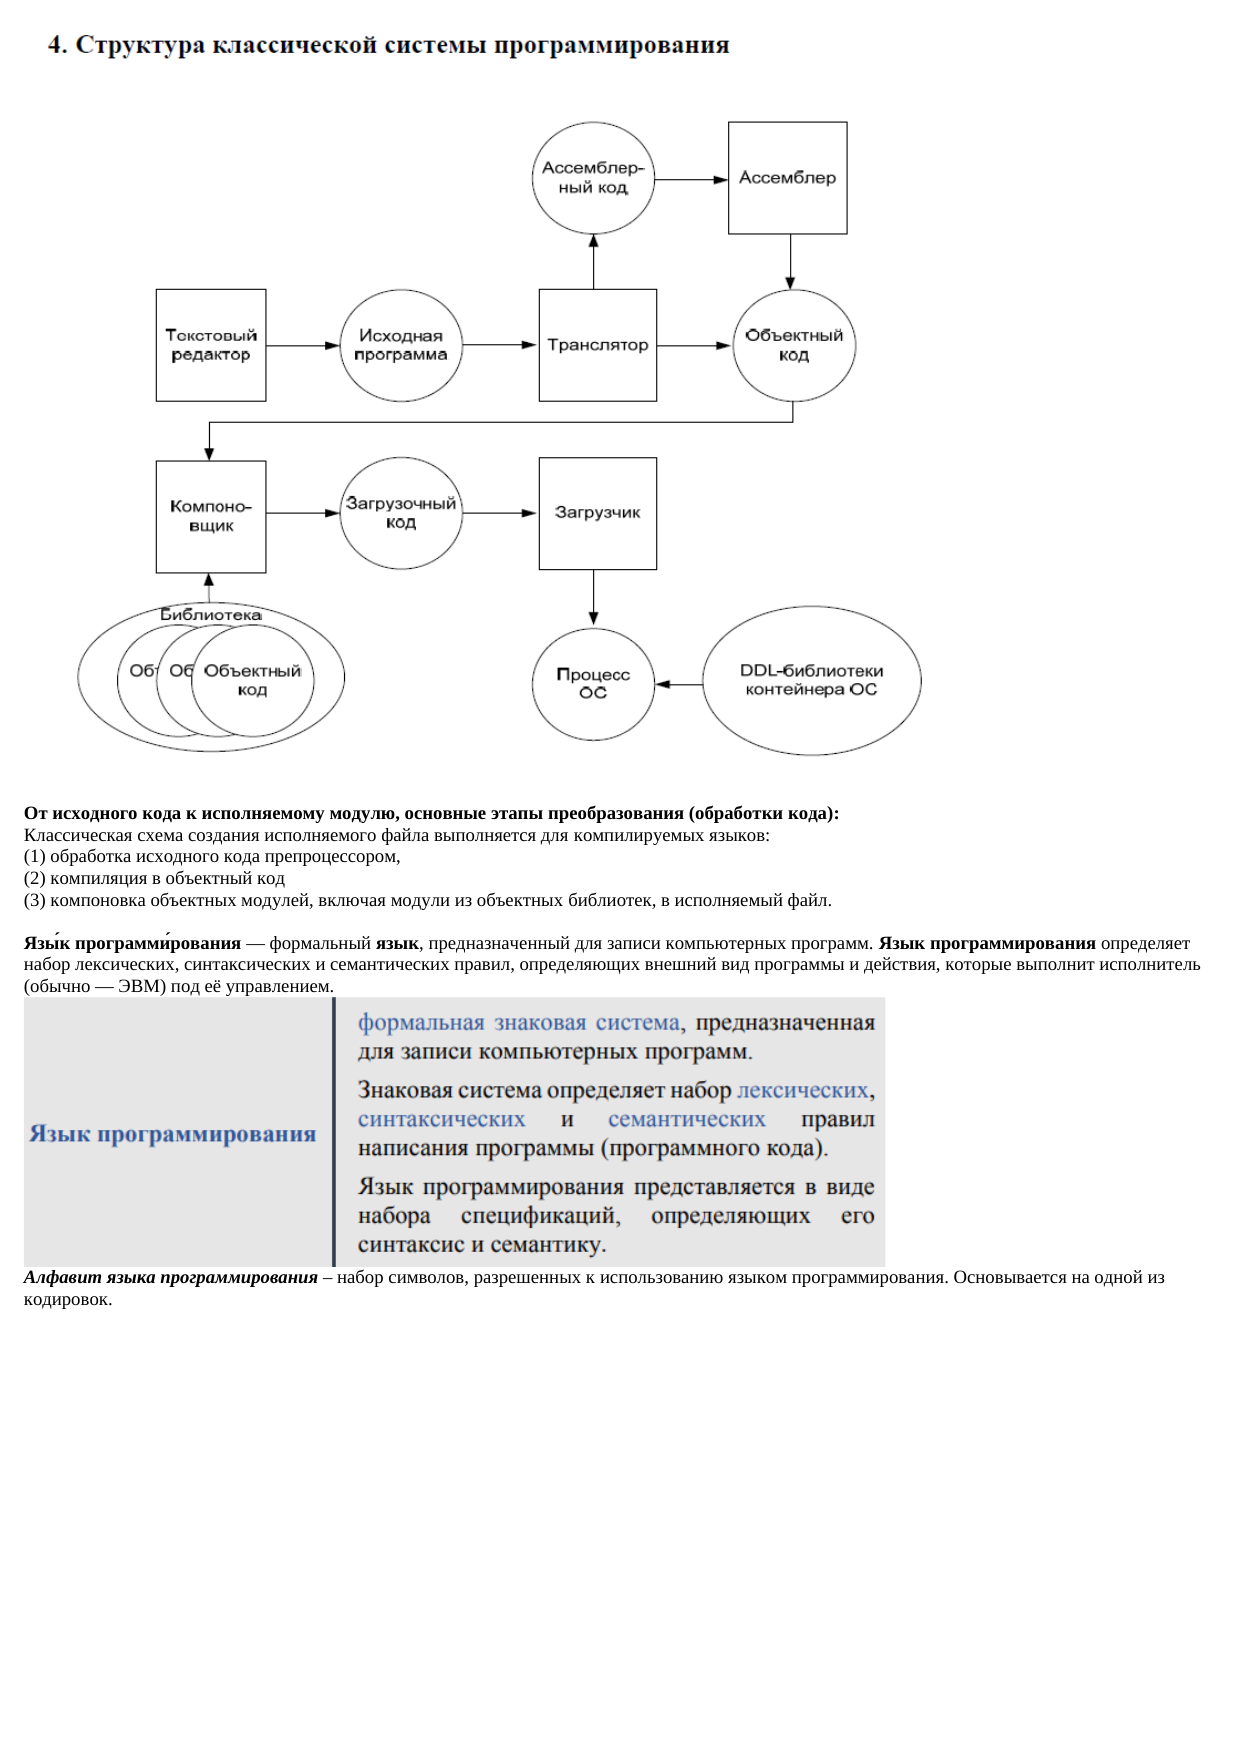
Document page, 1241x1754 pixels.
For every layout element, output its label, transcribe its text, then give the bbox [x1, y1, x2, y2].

text Язы́к программи́рования — формальный язык, предназначенный для записи компьютерных программ. Язык программирования определяет набор лексических, синтаксических и семантических правил, определяющих внешний вид программы и действия, которые выполнит исполнитель (обычно — ЭВМ) под её управлением. [334, 932, 1217, 996]
text (1) обработка исходного кода препроцессором, [24, 845, 1217, 867]
picture [23, 996, 888, 1267]
text Алфавит языка программирования – набор символов, разрешенных к использованию языком программирования. Основывается на одной из [24, 1266, 1217, 1288]
text (3) компоновка объектных модулей, включая модули из объектных библиотек, в исполняемый файл. [24, 888, 1217, 910]
text (2) компиляция в объектный код [24, 867, 1217, 888]
picture [23, 23, 975, 784]
text Классическая схема создания исполняемого файла выполняется для компилируемых языков: [24, 824, 1217, 845]
text кодировок. [24, 1288, 1217, 1309]
text От исходного кода к исполняемому модулю, основные этапы преобразования (обработки кода): [24, 802, 1217, 824]
